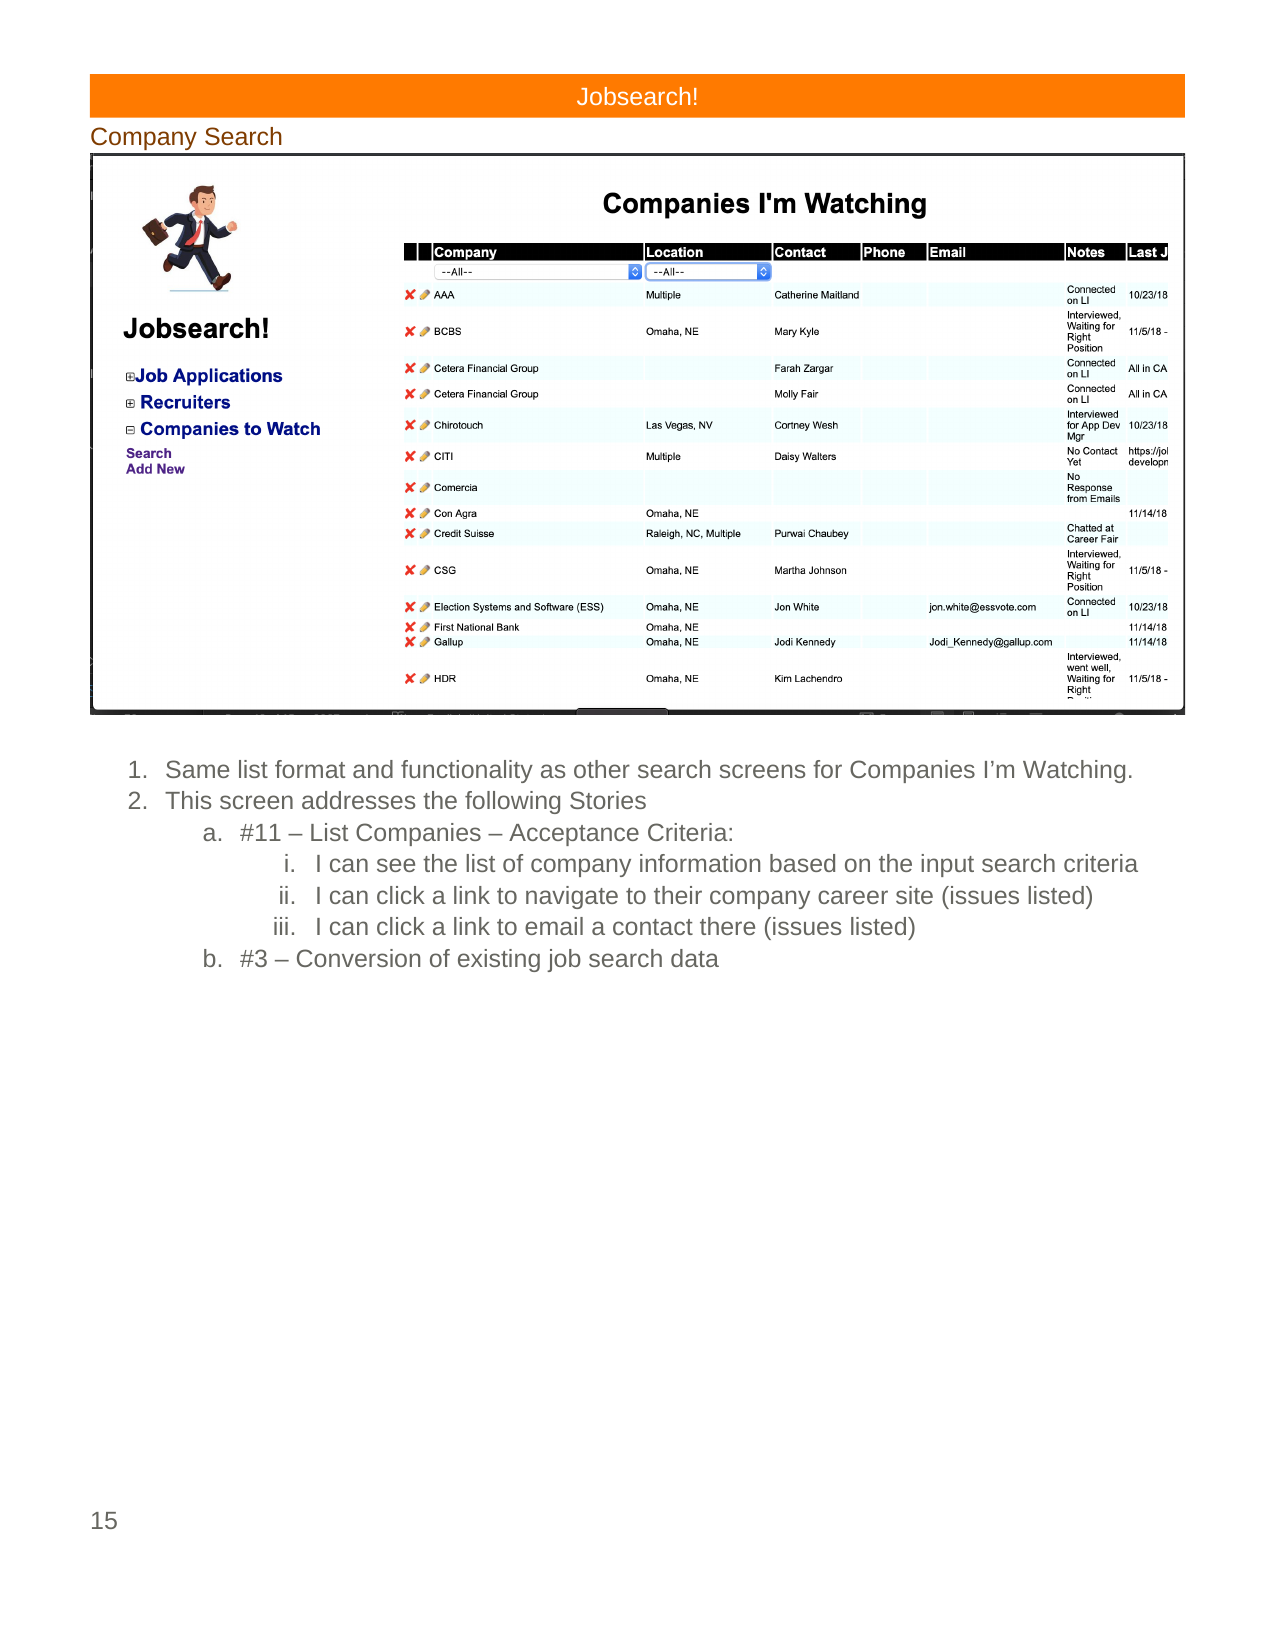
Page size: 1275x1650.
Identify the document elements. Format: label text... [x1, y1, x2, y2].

list #3 – Conversion of existing job search data [202, 944, 1185, 973]
picture [90, 153, 1186, 715]
list Same list format and functionality as other search screens for Companies I’m Watching. [127, 754, 1185, 783]
list #11 – List Companies – Acceptance Criteria: [202, 818, 1185, 846]
subtitle Company Search [90, 118, 1185, 151]
list I can click a link to navigate to their company career site (issues listed) [296, 881, 1185, 909]
list I can click a link to email a contact there (issues listed) [296, 912, 1185, 941]
list I can see the list of company information based on the input search criteria [296, 849, 1185, 878]
list This screen addresses the following Stories [127, 786, 1185, 815]
